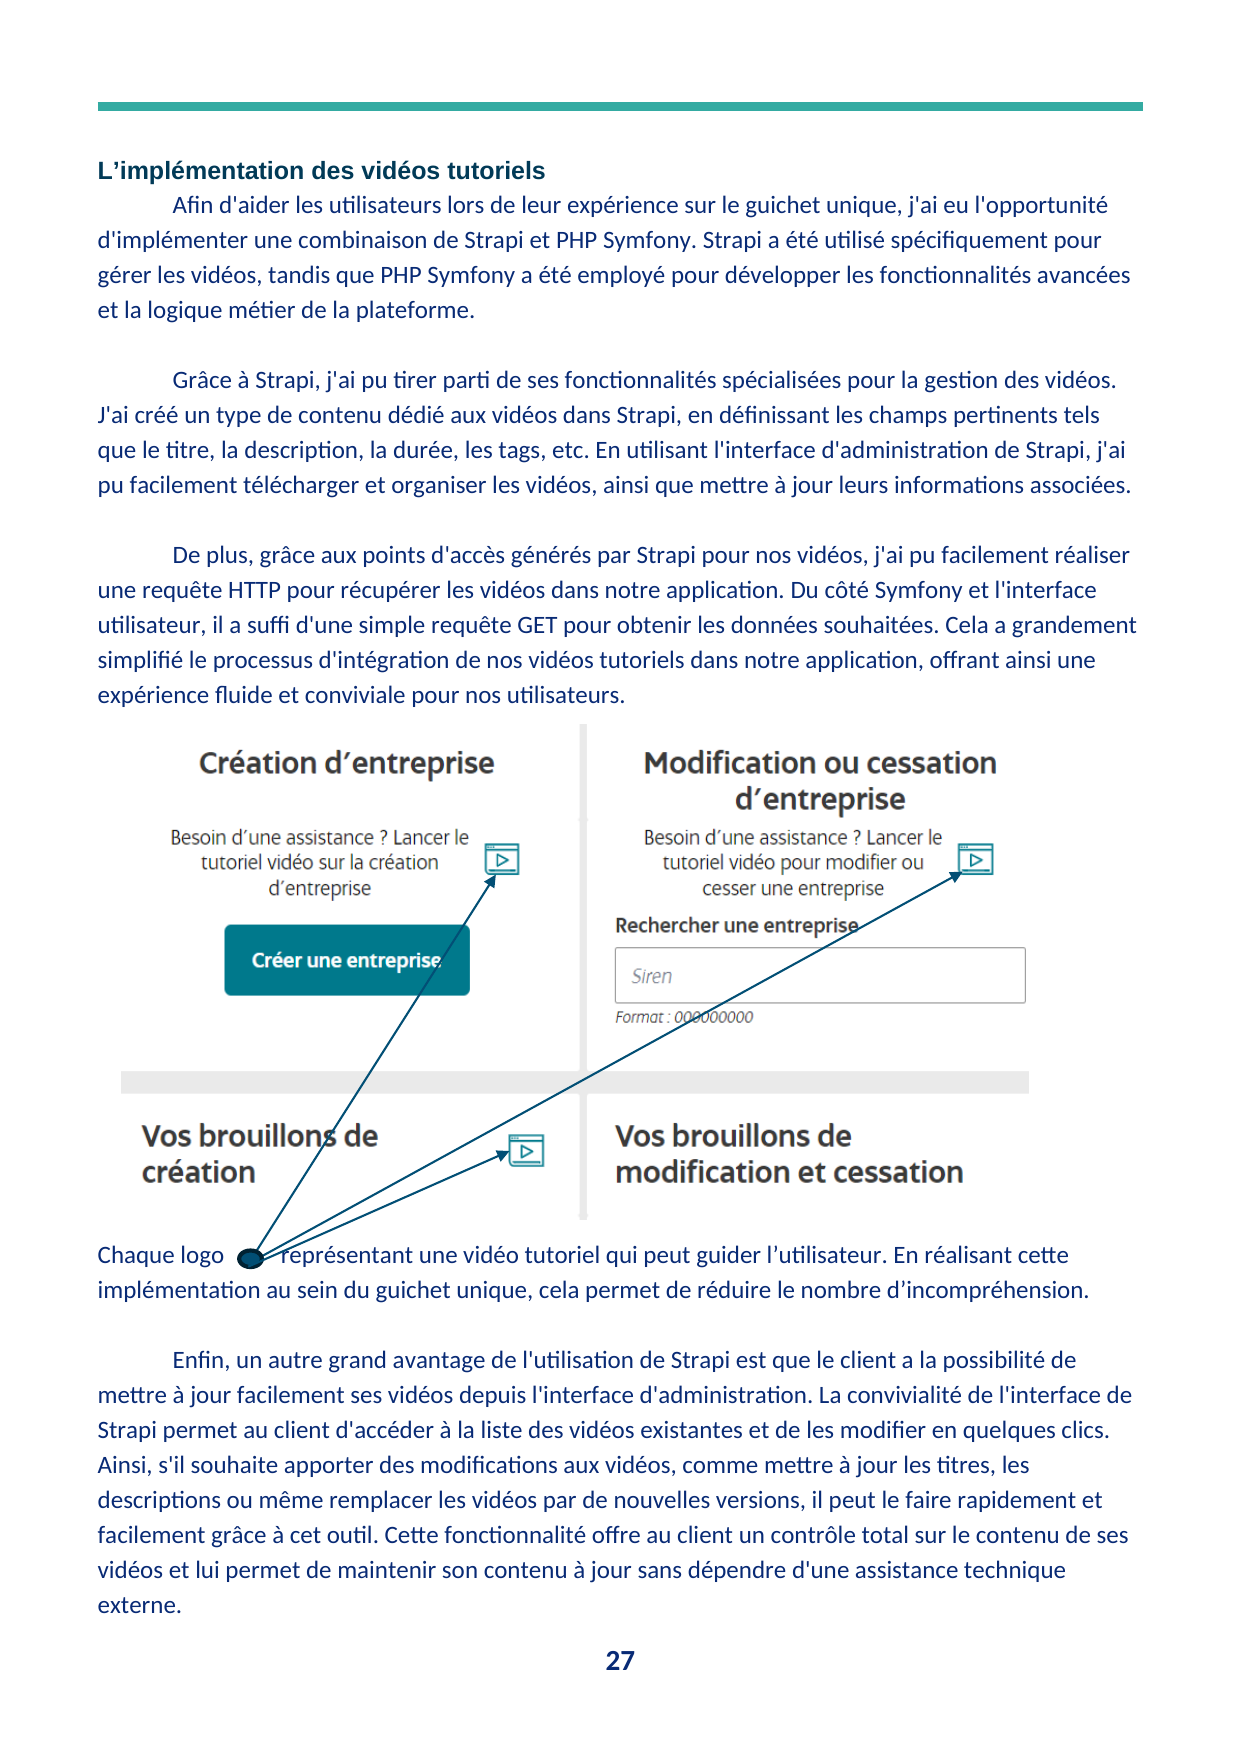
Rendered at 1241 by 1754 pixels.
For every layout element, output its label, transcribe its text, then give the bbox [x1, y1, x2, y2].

subtitle L’implémentation des vidéos tutoriels [97, 156, 1143, 185]
text De plus, grâce aux points d'accès générés par Strapi pour nos vidéos, j'ai pu facilement réaliser une requête HTTP pour récupérer les vidéos dans notre application. Du côté Symfony et l'interface utilisateur, il a suffi d'une simple requête GET pour obtenir les données souhaitées. Cela a grandement simplifié le processus d'intégration de nos vidéos tutoriels dans notre application, offrant ainsi une expérience fluide et conviviale pour nos utilisateurs. [97, 539, 1143, 709]
text Enfin, un autre grand avantage de l'utilisation de Strapi est que le client a la possibilité de mettre à jour facilement ses vidéos depuis l'interface d'administration. La convivialité de l'interface de Strapi permet au client d'accéder à la liste des vidéos existantes et de les modifier en quelques clics. Ainsi, s'il souhaite apporter des modifications aux vidéos, comme mettre à jour les titres, les descriptions ou même remplacer les vidéos par de nouvelles versions, il peut le faire rapidement et facilement grâce à cet outil. Cette fonctionnalité offre au client un contrôle total sur le contenu de ses vidéos et lui permet de maintenir son contenu à jour sans dépendre d'une assistance technique externe. [97, 1344, 1143, 1619]
text Afin d'aider les utilisateurs lors de leur expérience sur le guichet unique, j'ai eu l'opportunité d'implémenter une combinaison de Strapi et PHP Symfony. Strapi a été utilisé spécifiquement pour gérer les vidéos, tandis que PHP Symfony a été employé pour développer les fonctionnalités avancées et la logique métier de la plateforme. [97, 189, 1143, 324]
picture [121, 724, 1029, 1220]
text Chaque logo représentant une vidéo tutoriel qui peut guider l’utilisateur. En réalisant cette implémentation au sein du guichet unique, cela permet de réduire le nombre d’incompréhension. [97, 1239, 1143, 1304]
text Grâce à Strapi, j'ai pu tirer parti de ses fonctionnalités spécialisées pour la gestion des vidéos. J'ai créé un type de contenu dédié aux vidéos dans Strapi, en définissant les champs pertinents tels que le titre, la description, la durée, les tags, etc. En utilisant l'interface d'administration de Strapi, j'ai pu facilement télécharger et organiser les vidéos, ainsi que mettre à jour leurs informations associées. [97, 364, 1143, 499]
